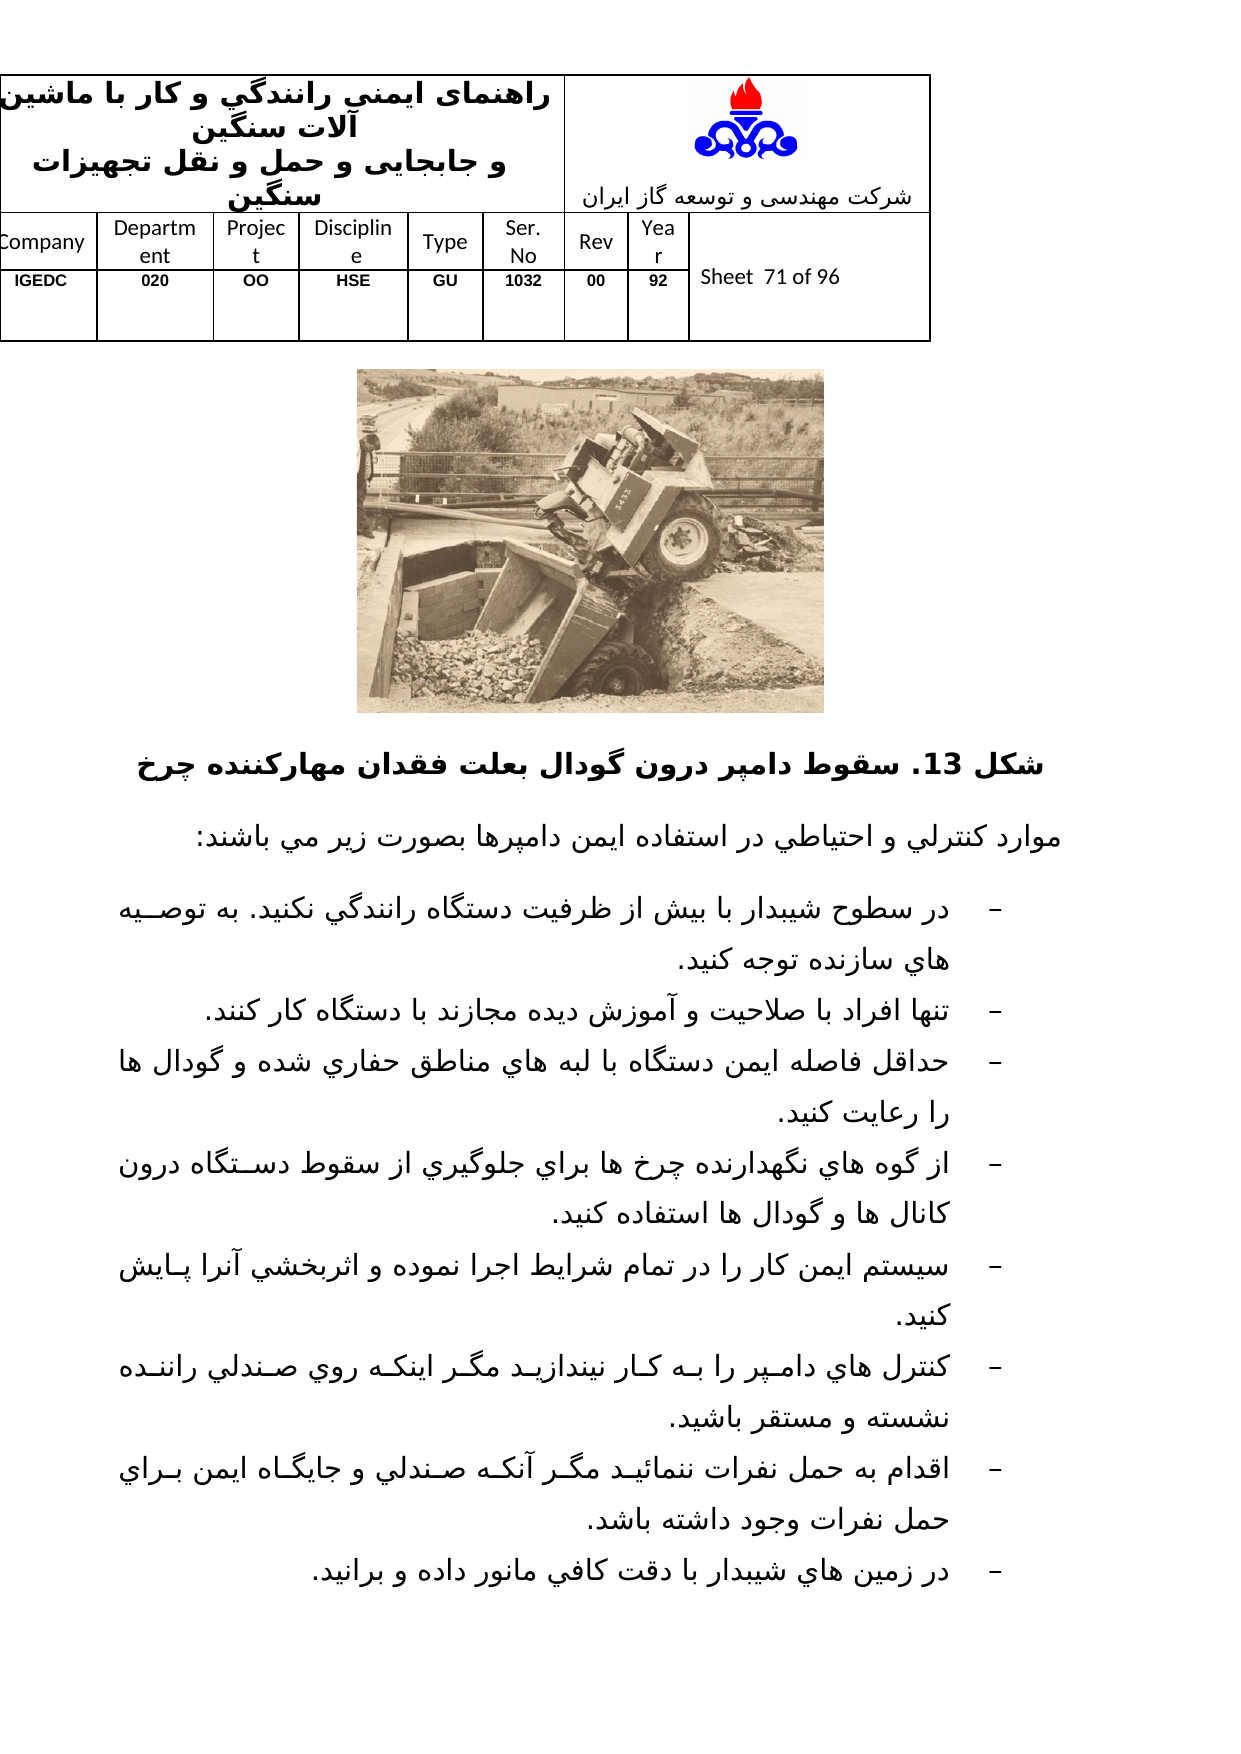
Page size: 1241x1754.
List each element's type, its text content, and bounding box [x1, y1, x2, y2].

text موارد كنترلي و احتياطي در استفاده ايمن دامپرها بصورت زير مي باشند: [118, 819, 1063, 853]
list تنها افراد با صلاحيت و آموزش ديده مجازند با دستگاه كار كنند. [118, 993, 988, 1027]
text شكل 13. سقوط دامپر درون گودال بعلت فقدان مهاركننده چرخ [118, 748, 1063, 782]
list حداقل فاصله ايمن دستگاه با لبه هاي مناطق حفاري شده و گودال ها را رعايت كنيد. [118, 1044, 988, 1129]
list سيستم ايمن كار را در تمام شرايط اجرا نموده و اثربخشي آنرا پايش كنيد. [118, 1248, 988, 1333]
list اقدام به حمل نفرات ننمائيد مگر آنكه صندلي و جايگاه ايمن براي حمل نفرات وجود داشته باشد. [118, 1452, 988, 1536]
list از گوه هاي نگهدارنده چرخ ها براي جلوگيري از سقوط دستگاه درون كانال ها و گودال ها استفاده كنيد. [118, 1146, 988, 1231]
picture [684, 77, 810, 159]
list در سطوح شيبدار با بيش از ظرفيت دستگاه رانندگي نكنيد. به توصيه هاي سازنده توجه كنيد. [118, 891, 988, 976]
list در زمين هاي شيبدار با دقت كافي مانور داده و برانيد. [118, 1553, 988, 1587]
list كنترل هاي دامپر را به كار نيندازيد مگر اينكه روي صندلي راننده نشسته و مستقر باشيد. [118, 1350, 988, 1434]
